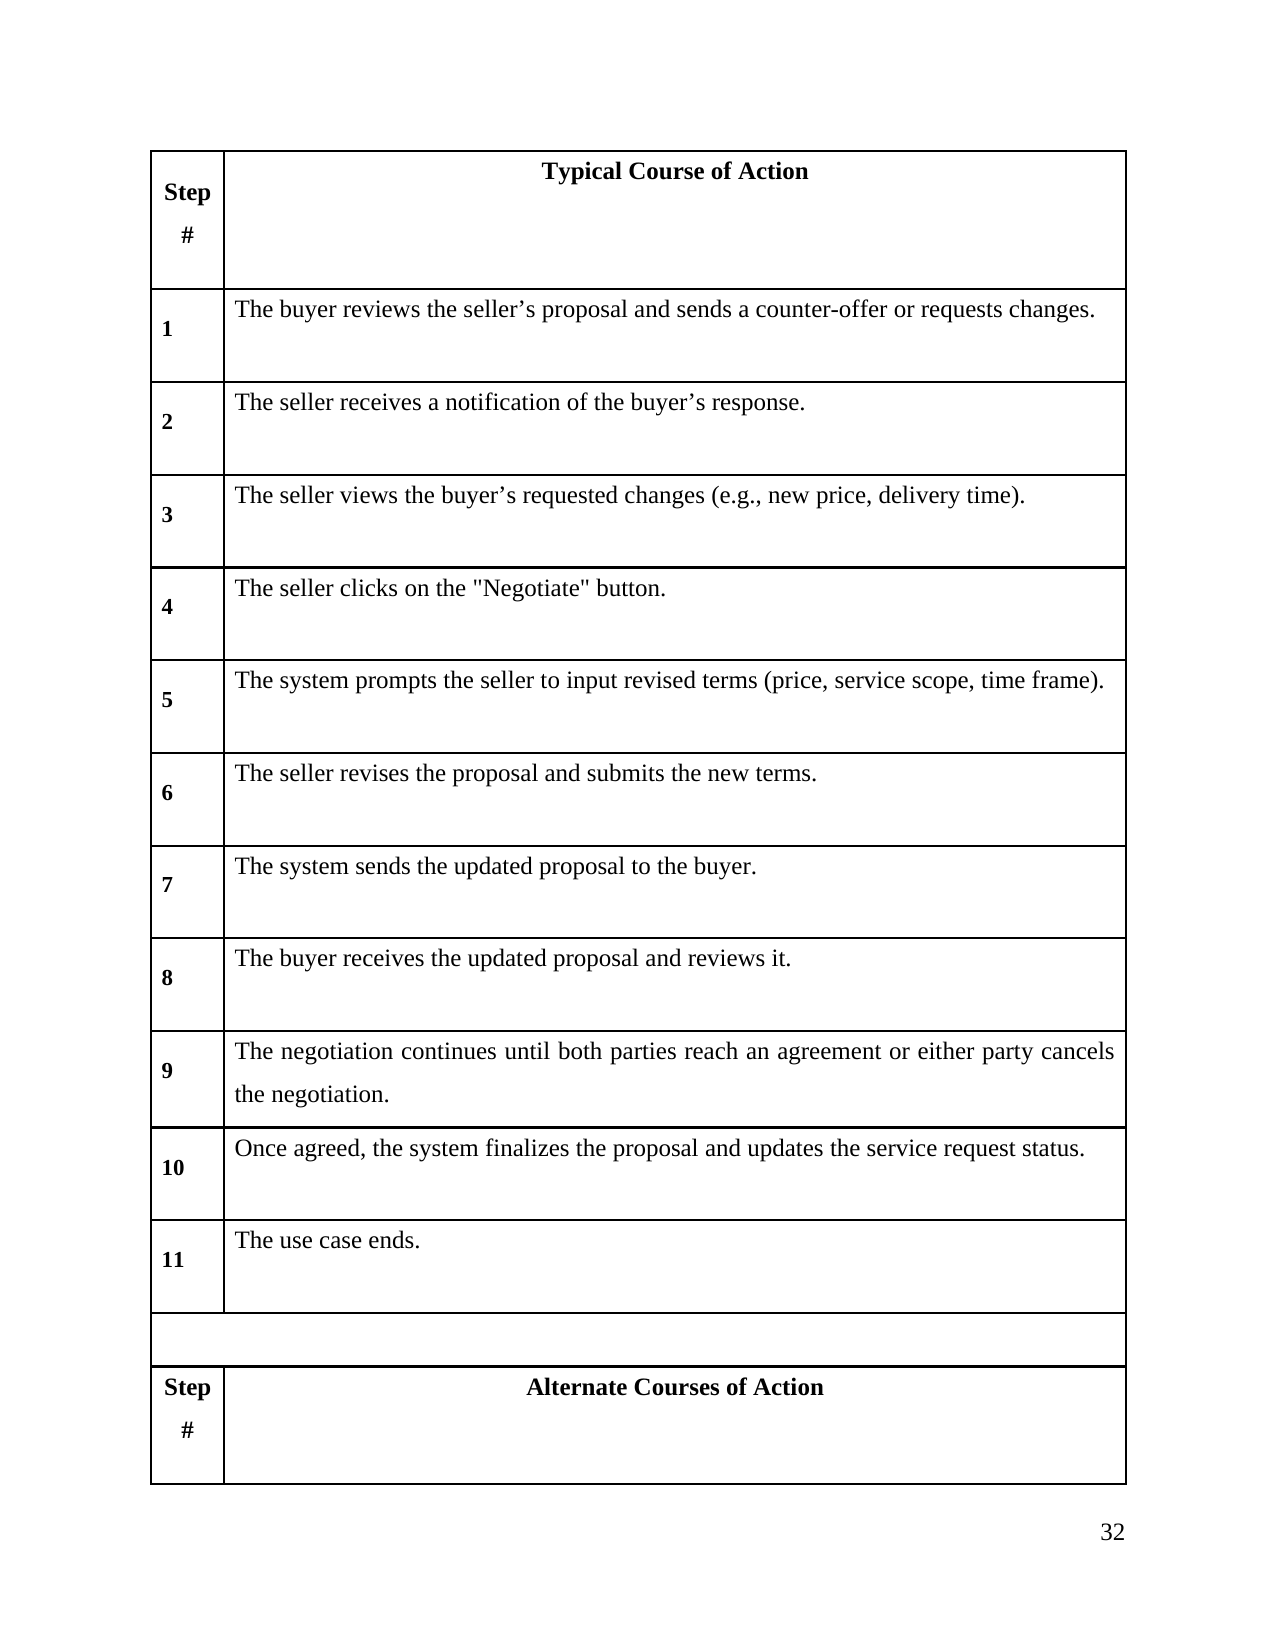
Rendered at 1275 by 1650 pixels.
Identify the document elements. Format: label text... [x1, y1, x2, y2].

table_cell 1 [152, 290, 223, 381]
table_cell The seller receives a notification of the buyer’s response. [225, 383, 1125, 474]
table_cell Step # [152, 1368, 223, 1483]
table_cell 3 [152, 476, 223, 566]
table_cell 4 [152, 569, 223, 659]
table_cell The buyer reviews the seller’s proposal and sends a counter-offer or requests changes. [225, 290, 1125, 381]
table_cell The negotiation continues until both parties reach an agreement or either party cancels the negotiation. [225, 1032, 1125, 1126]
table_cell The system prompts the seller to input revised terms (price, service scope, time frame). [225, 661, 1125, 752]
table_cell Step # [152, 152, 223, 288]
table_cell 10 [152, 1129, 223, 1219]
table_cell The buyer receives the updated proposal and reviews it. [225, 939, 1125, 1030]
table_cell 6 [152, 754, 223, 844]
table_cell 2 [152, 383, 223, 474]
table_cell The seller clicks on the "Negotiate" button. [225, 569, 1125, 659]
table_cell The system sends the updated proposal to the buyer. [225, 847, 1125, 937]
table_cell 8 [152, 939, 223, 1030]
table_cell 9 [152, 1032, 223, 1126]
table_cell Typical Course of Action [225, 152, 1125, 288]
table_cell 11 [152, 1221, 223, 1312]
table_cell [152, 1314, 1125, 1365]
table_cell Alternate Courses of Action [225, 1368, 1125, 1483]
table_cell 7 [152, 847, 223, 937]
table_cell The use case ends. [225, 1221, 1125, 1312]
table_cell The seller revises the proposal and submits the new terms. [225, 754, 1125, 844]
table_cell 5 [152, 661, 223, 752]
table_cell Once agreed, the system finalizes the proposal and updates the service request status. [225, 1129, 1125, 1219]
table_cell The seller views the buyer’s requested changes (e.g., new price, delivery time). [225, 476, 1125, 566]
